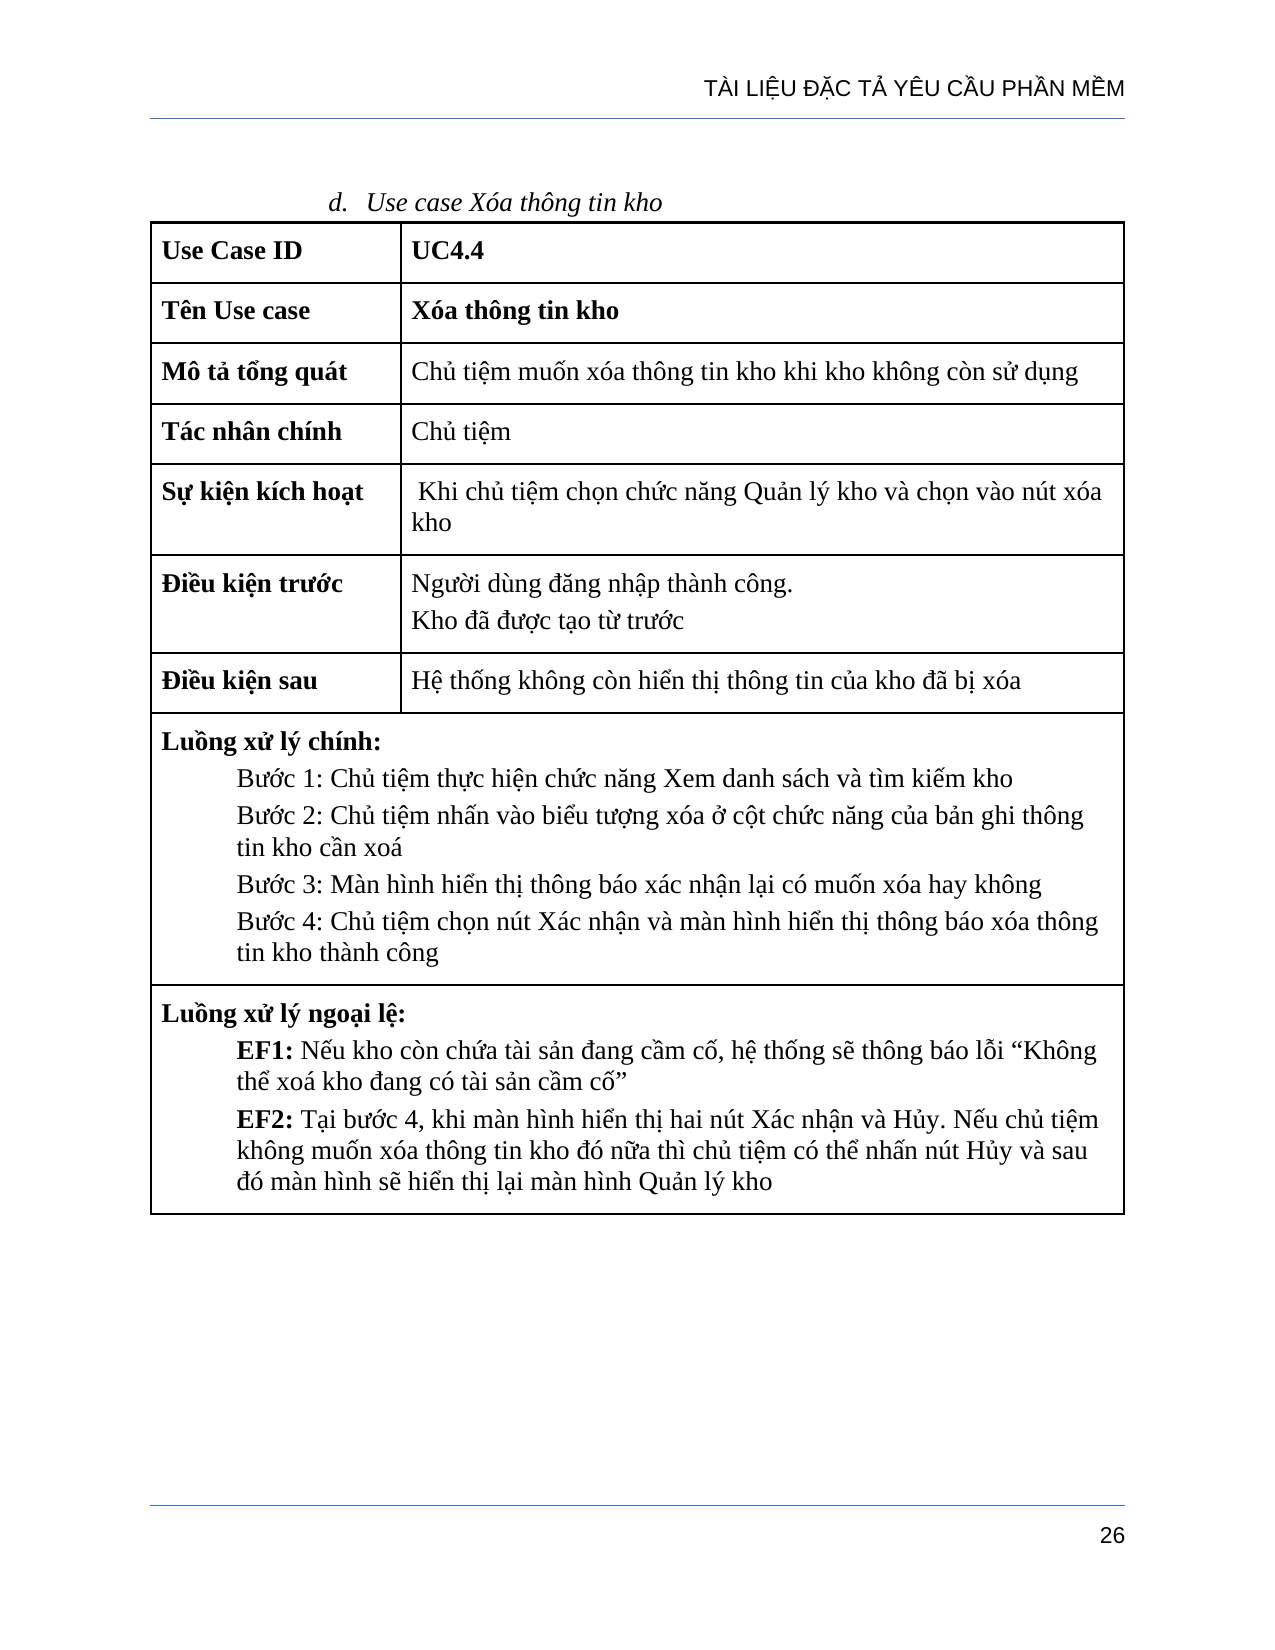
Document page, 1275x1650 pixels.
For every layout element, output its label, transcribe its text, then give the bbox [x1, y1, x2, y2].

table_header Use Case ID [152, 224, 400, 282]
table_cell Chủ tiệm [402, 405, 1123, 463]
table_cell Tên Use case [152, 284, 400, 342]
table_cell Điều kiện trước [152, 556, 400, 652]
table_cell Hệ thống không còn hiển thị thông tin của kho đã bị xóa [402, 654, 1123, 712]
table_cell Tác nhân chính [152, 405, 400, 463]
table_cell Khi chủ tiệm chọn chức năng Quản lý kho và chọn vào nút xóa kho [402, 465, 1123, 554]
table_cell Chủ tiệm muốn xóa thông tin kho khi kho không còn sử dụng [402, 344, 1123, 402]
table_cell Điều kiện sau [152, 654, 400, 712]
table_cell Luồng xử lý chính: Bước 1: Chủ tiệm thực hiện chức năng Xem danh sách và tìm kiếm kho Bước 2: Chủ tiệm nhấn vào biểu tượng xóa ở cột chức năng của bản ghi thông tin kho cần xoá Bước 3: Màn hình hiển thị thông báo xác nhận lại có muốn xóa hay không Bước 4: Chủ tiệm chọn nút Xác nhận và màn hình hiển thị thông báo xóa thông tin kho thành công [152, 714, 1123, 984]
table_cell Mô tả tổng quát [152, 344, 400, 402]
table_cell Sự kiện kích hoạt [152, 465, 400, 554]
list Use case Xóa thông tin kho [328, 186, 1125, 217]
table_header UC4.4 [402, 224, 1123, 282]
table_cell Xóa thông tin kho [402, 284, 1123, 342]
table_cell Người dùng đăng nhập thành công. Kho đã được tạo từ trước [402, 556, 1123, 652]
table_cell Luồng xử lý ngoại lệ: EF1: Nếu kho còn chứa tài sản đang cầm cố, hệ thống sẽ thông báo lỗi “Không thể xoá kho đang có tài sản cầm cố” EF2: Tại bước 4, khi màn hình hiển thị hai nút Xác nhận và Hủy. Nếu chủ tiệm không muốn xóa thông tin kho đó nữa thì chủ tiệm có thể nhấn nút Hủy và sau đó màn hình sẽ hiển thị lại màn hình Quản lý kho [152, 986, 1123, 1213]
